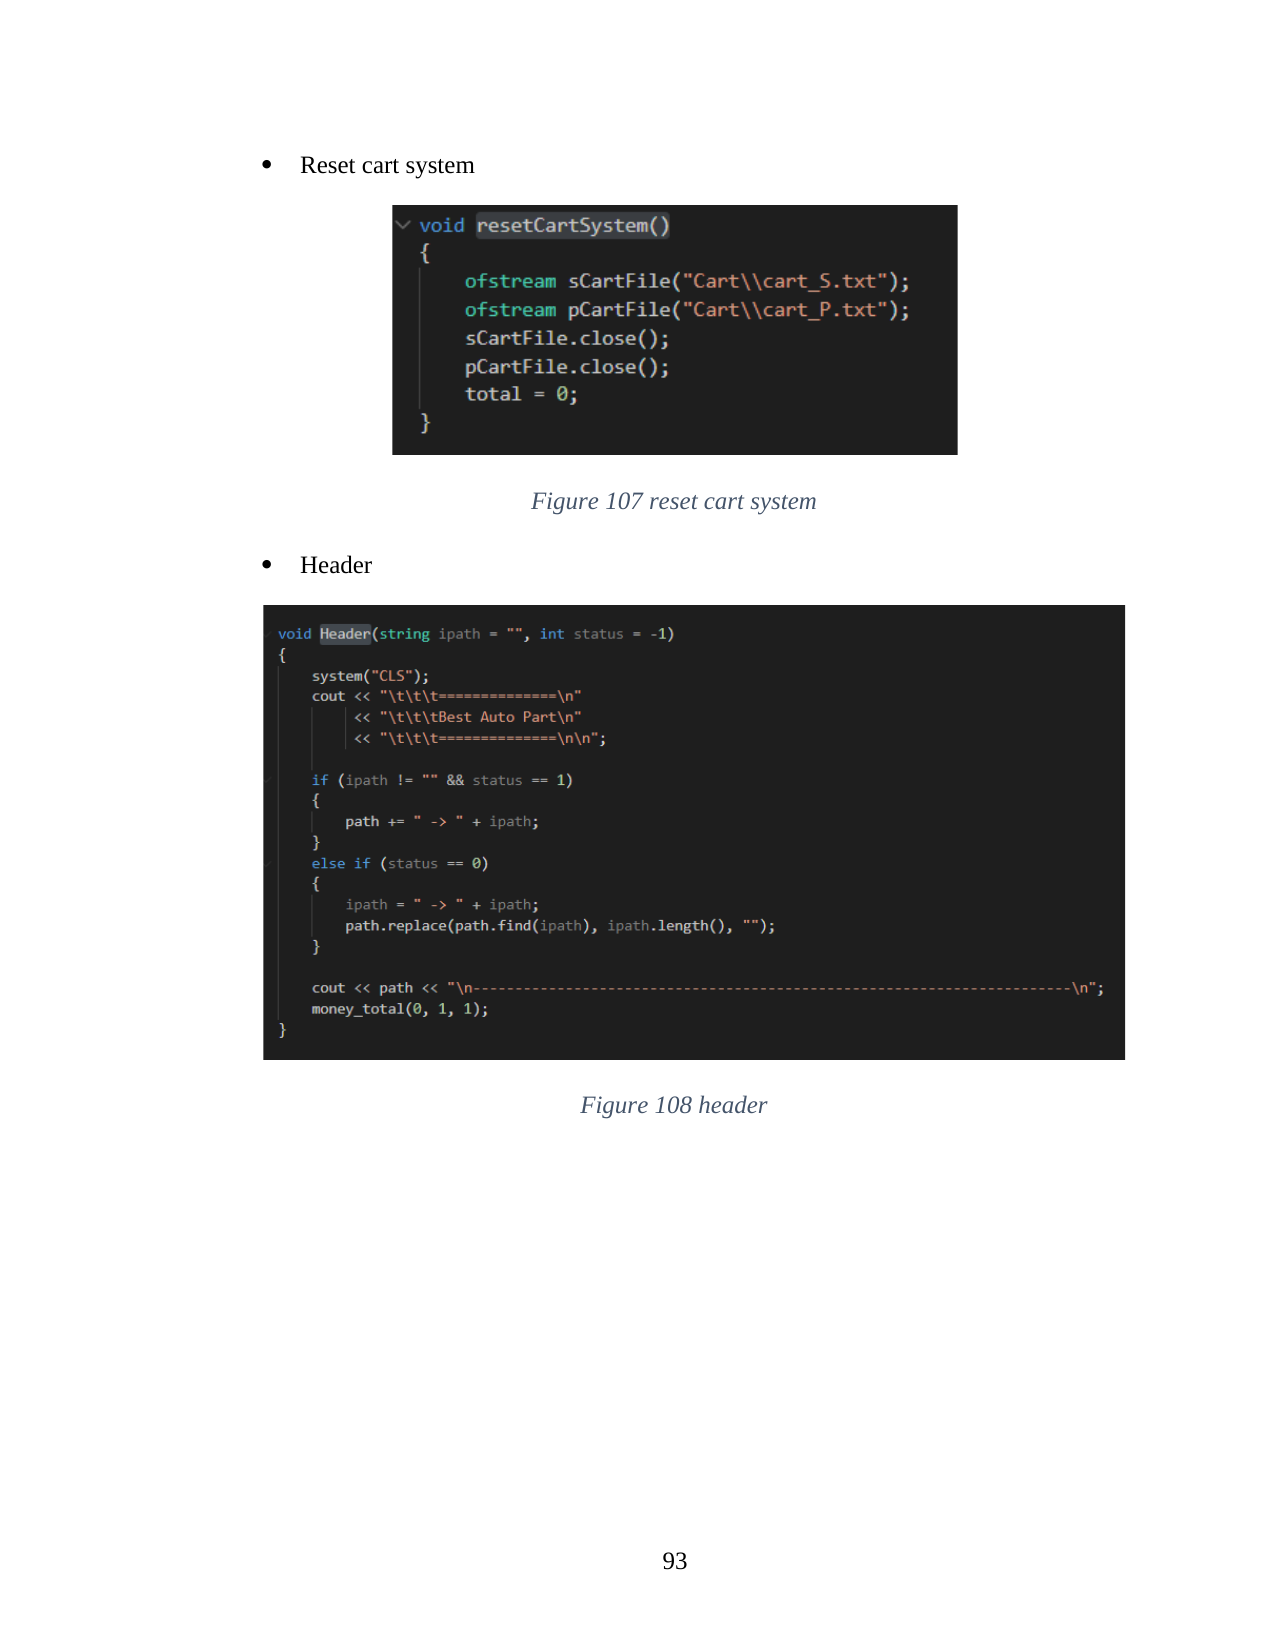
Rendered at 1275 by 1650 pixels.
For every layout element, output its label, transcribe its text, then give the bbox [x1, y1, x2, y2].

picture [263, 605, 1125, 1060]
text Figure 107 reset cart system [225, 486, 1125, 515]
text Figure 108 header [225, 1091, 1125, 1119]
subtitle Reset cart system [262, 150, 1125, 179]
picture [392, 205, 958, 455]
subtitle Header [262, 550, 1125, 579]
